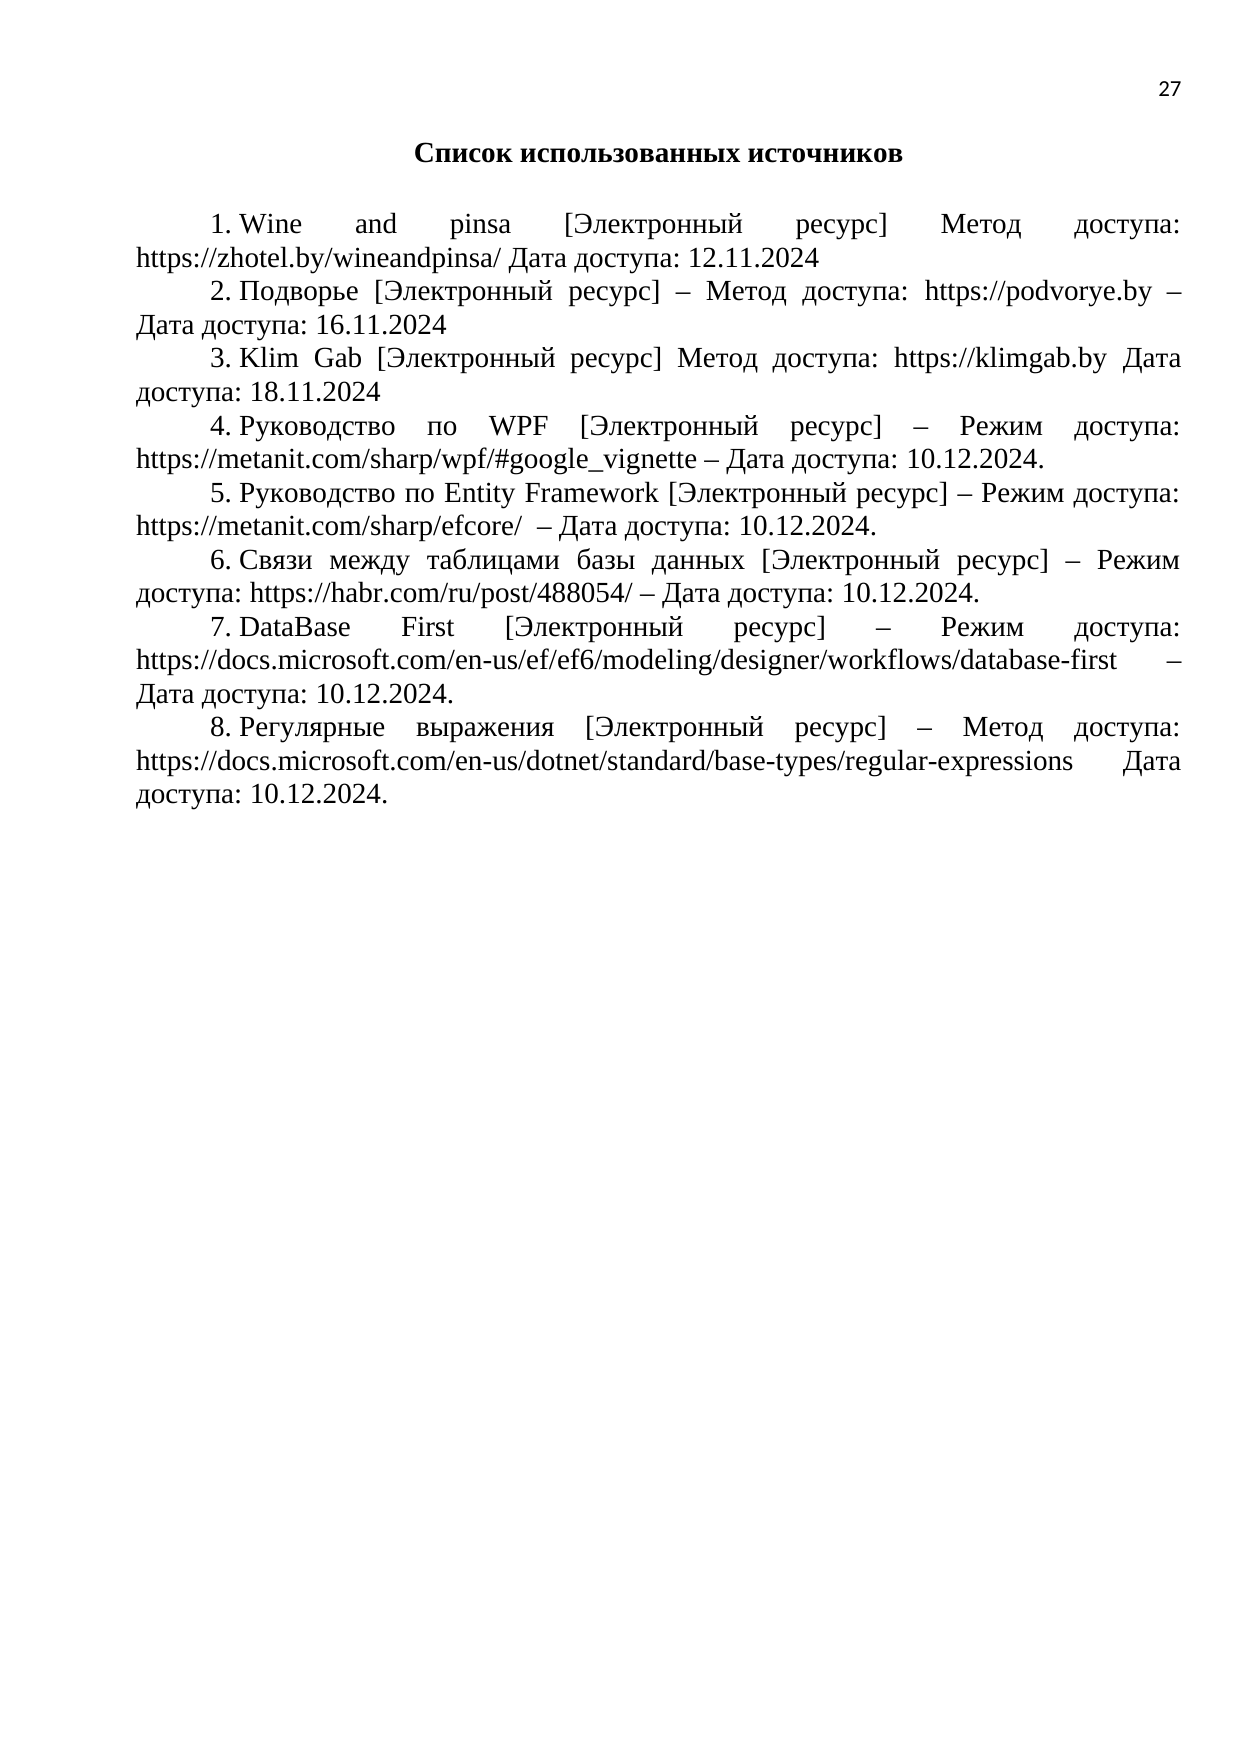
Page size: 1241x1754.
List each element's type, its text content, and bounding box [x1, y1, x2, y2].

list Регулярные выражения [Электронный ресурс] – Метод доступа: https://docs.microsoft.com/en-us/dotnet/standard/base-types/regular-expressions Дата доступа: 10.12.2024. [136, 709, 1181, 810]
list Руководство по WPF [Электронный ресурс] – Режим доступа: https://metanit.com/sharp/wpf/#google_vignette – Дата доступа: 10.12.2024. [136, 408, 1181, 475]
list DataBase First [Электронный ресурс] – Режим доступа: https://docs.microsoft.com/en-us/ef/ef6/modeling/designer/workflows/database-first – Дата доступа: 10.12.2024. [136, 609, 1181, 709]
list Подворье [Электронный ресурс] – Метод доступа: https://podvorye.by – Дата доступа: 16.11.2024 [136, 273, 1181, 341]
list Руководство по Entity Framework [Электронный ресурс] – Режим доступа: https://metanit.com/sharp/efcore/ – Дата доступа: 10.12.2024. [136, 475, 1181, 542]
subtitle Список использованных источников [136, 135, 1181, 169]
list Klim Gab [Электронный ресурс] Метод доступа: https://klimgab.by Дата доступа: 18.11.2024 [136, 341, 1181, 408]
list Связи между таблицами базы данных [Электронный ресурс] – Режим доступа: https://habr.com/ru/post/488054/ – Дата доступа: 10.12.2024. [136, 542, 1181, 609]
list Wine and pinsa [Электронный ресурс] Метод доступа: https://zhotel.by/wineandpinsa/ Дата доступа: 12.11.2024 [136, 206, 1181, 273]
